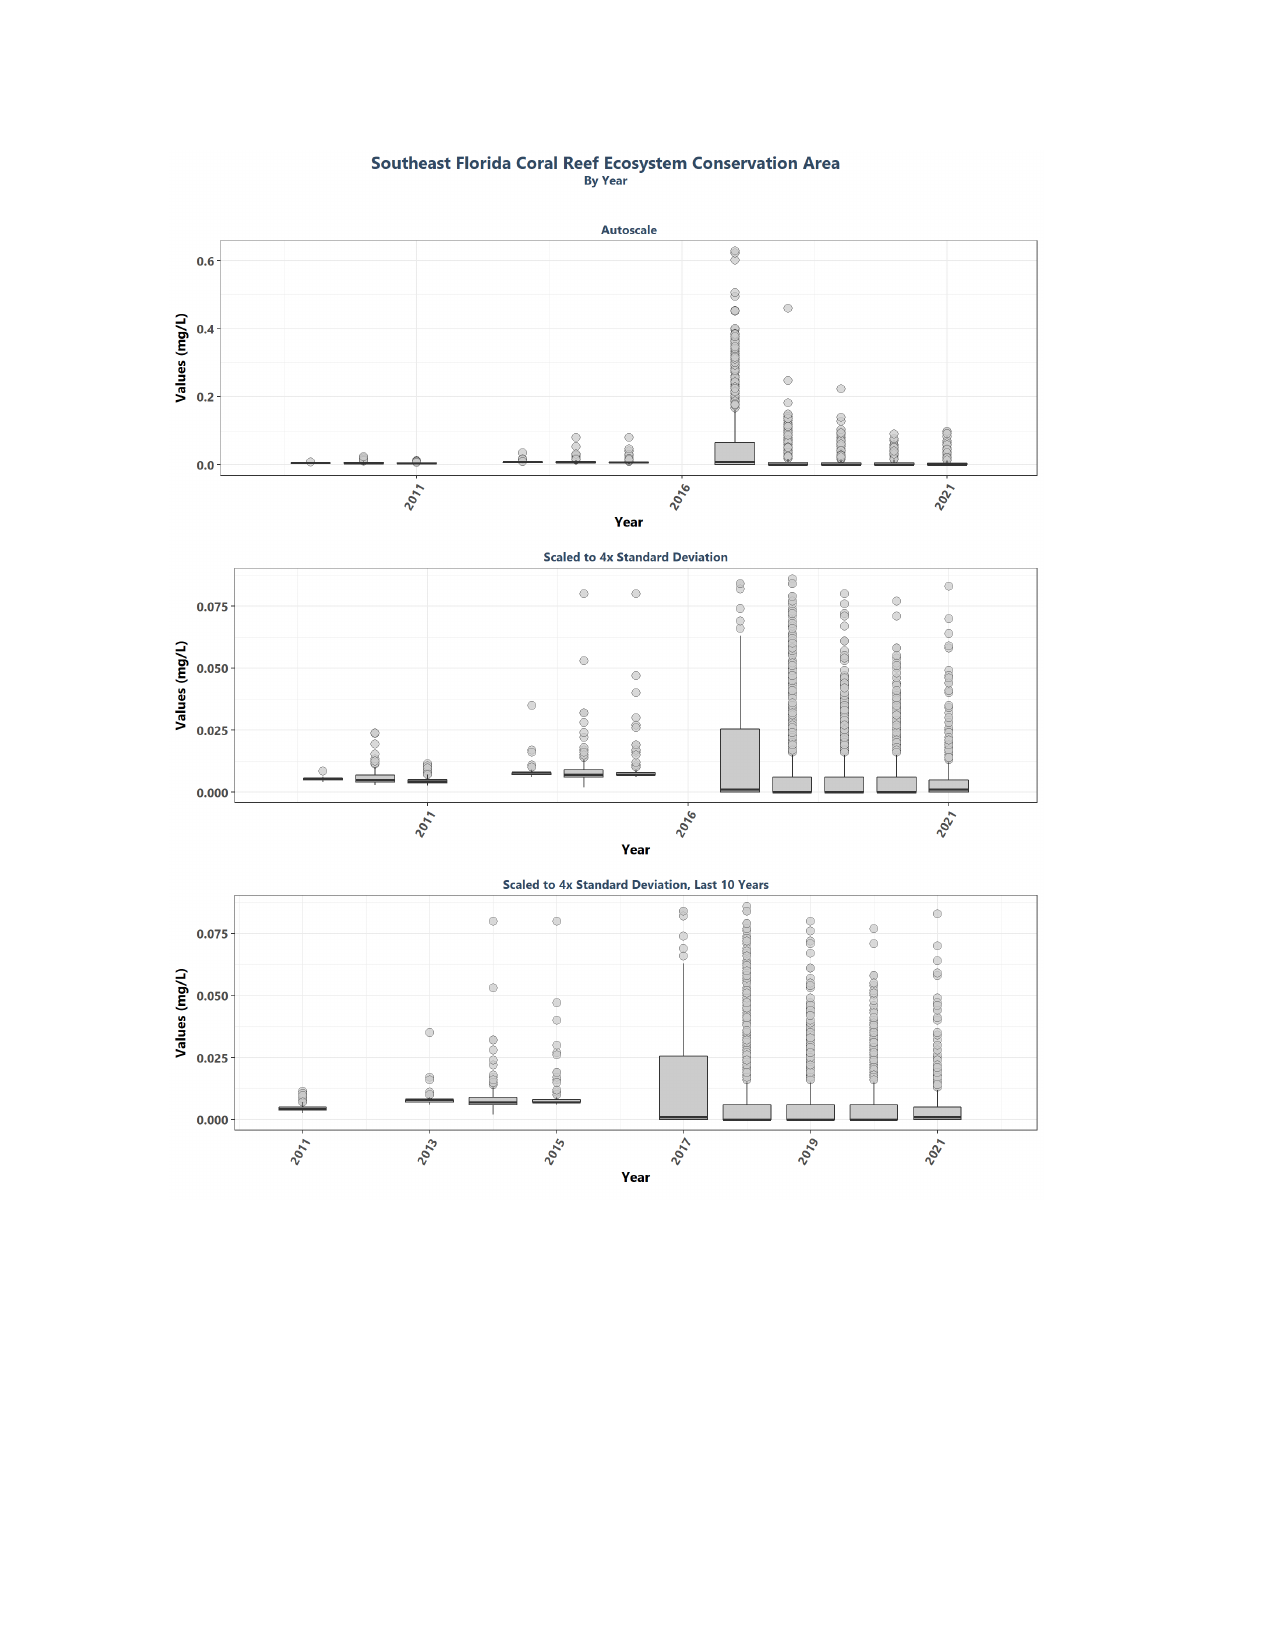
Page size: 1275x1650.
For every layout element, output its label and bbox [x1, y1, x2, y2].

picture [168, 150, 1044, 1200]
